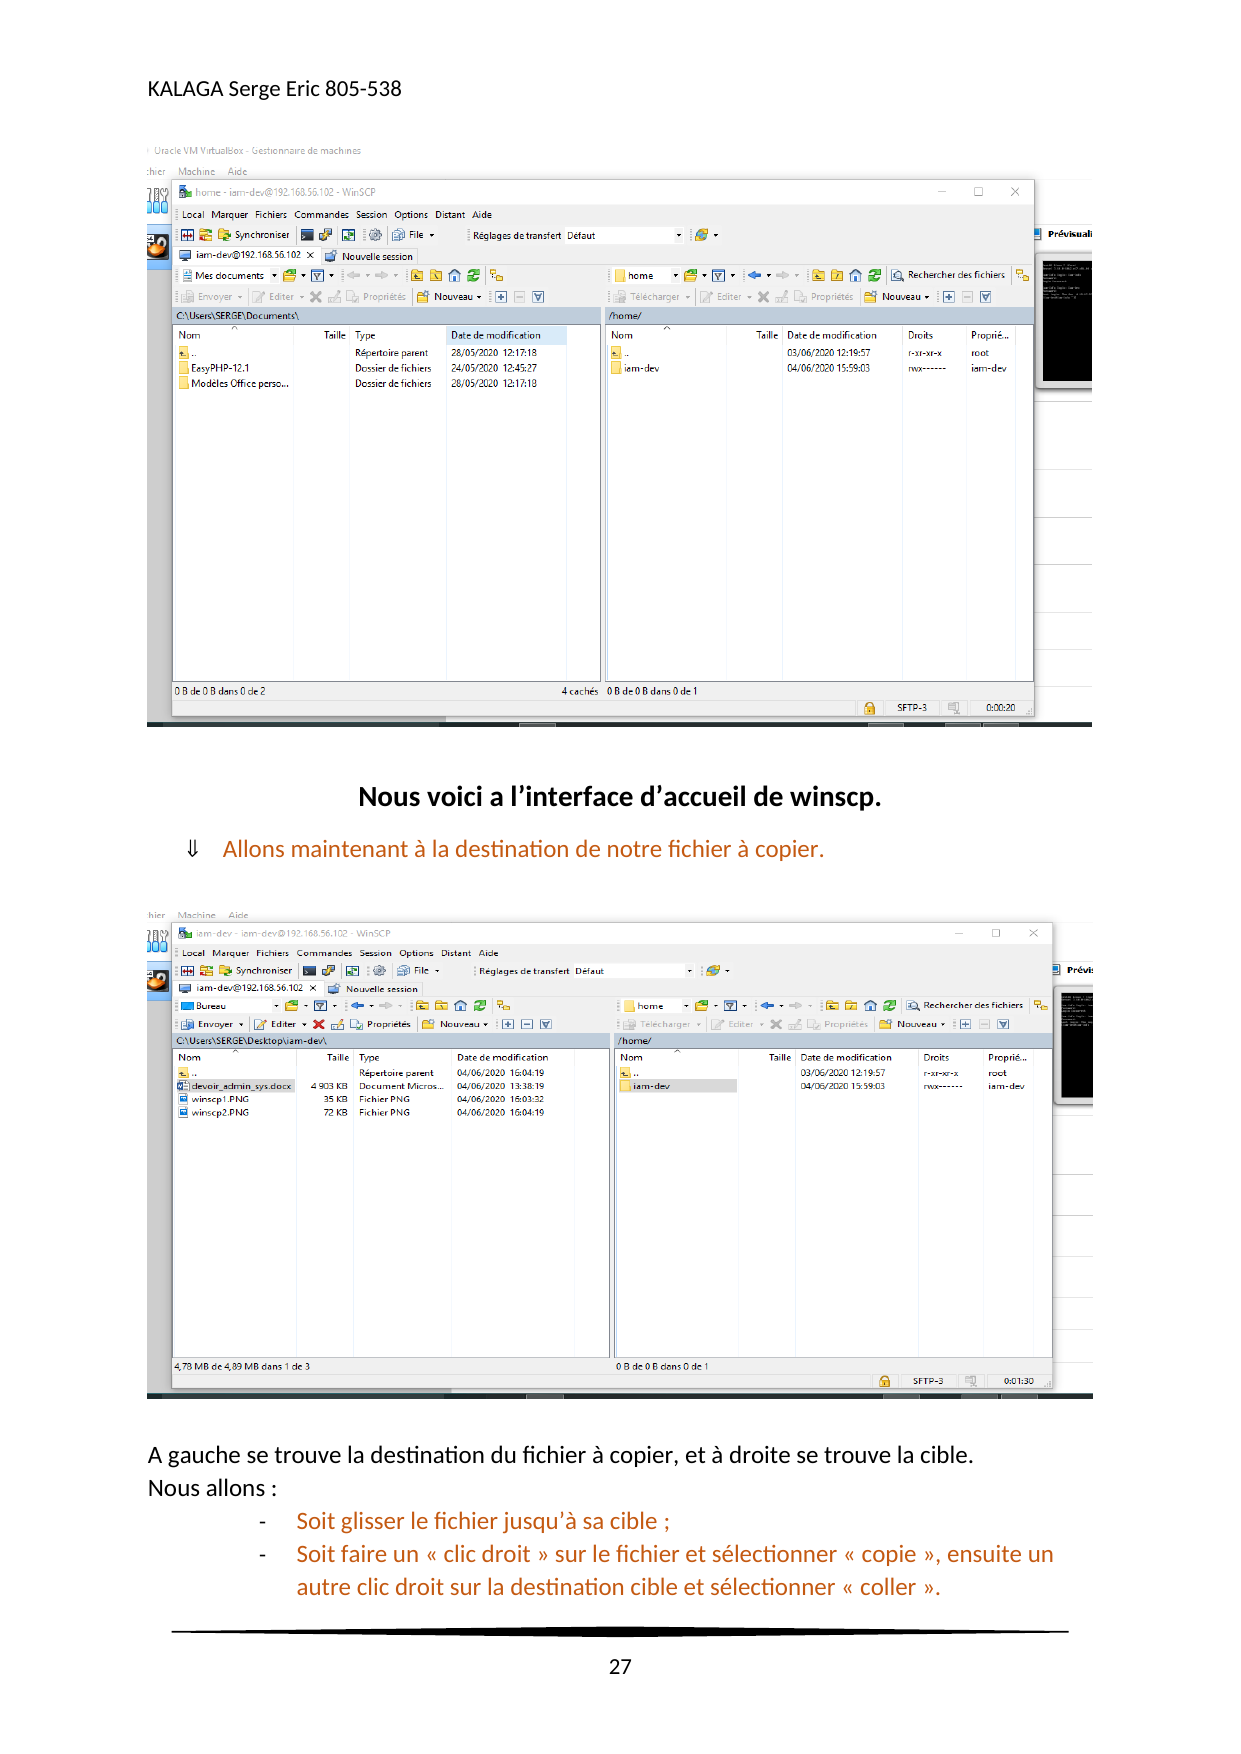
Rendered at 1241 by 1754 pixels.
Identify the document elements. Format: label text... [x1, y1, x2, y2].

list Soit faire un « clic droit » sur le fichier et sélectionner « copie », ensuite un autre clic droit sur la destination cible et sélectionner « coller ». [259, 1538, 1093, 1602]
list Nous allons : [148, 1473, 1093, 1503]
picture [147, 147, 1092, 727]
list A gauche se trouve la destination du fichier à copier, et à droite se trouve la cible. [148, 1440, 1093, 1470]
list Soit glisser le fichier jusqu’à sa cible ; [259, 1506, 1093, 1536]
text Nous voici a l’interface d’accueil de winscp. [148, 778, 1093, 814]
picture [147, 904, 1093, 1399]
list Allons maintenant à la destination de notre fichier à copier. [185, 833, 1093, 864]
